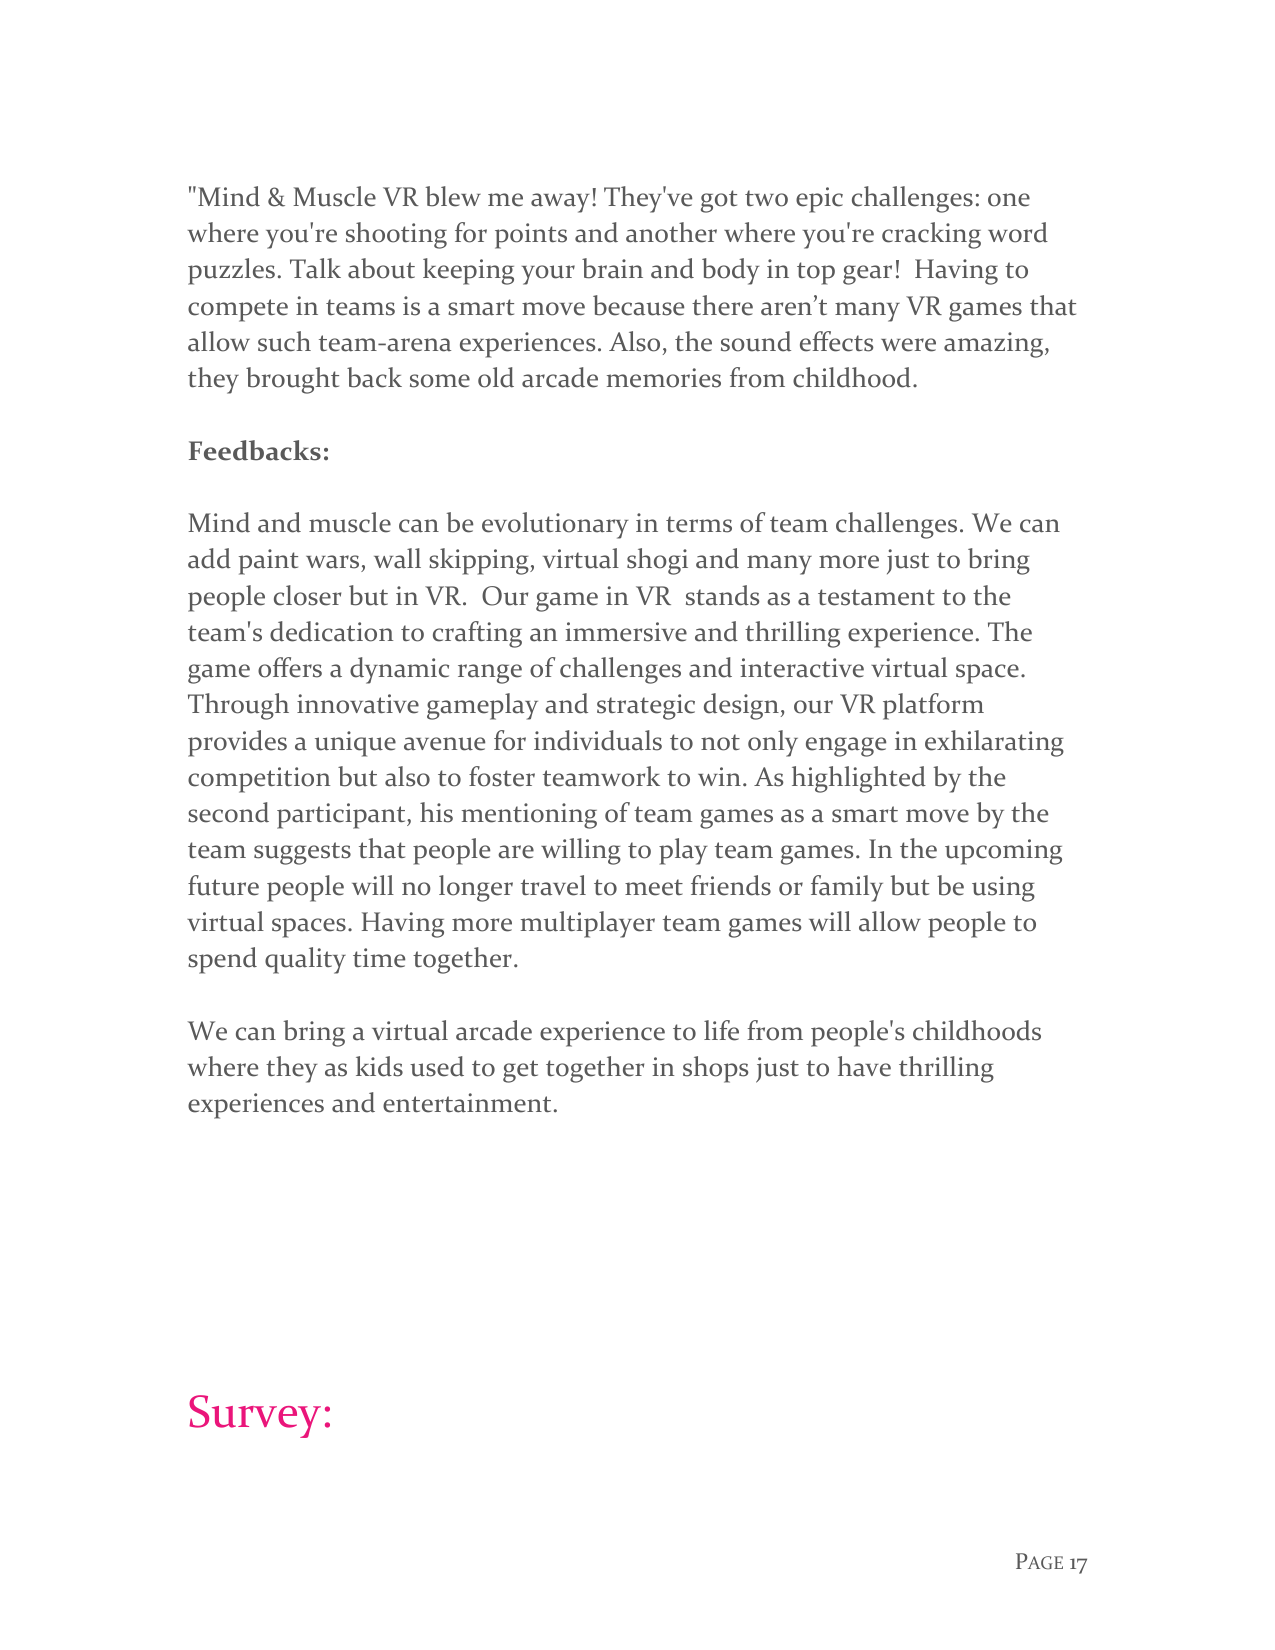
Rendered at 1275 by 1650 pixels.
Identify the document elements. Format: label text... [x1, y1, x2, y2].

text "Mind & Muscle VR blew me away! They've got two epic challenges: one where you're shooting for points and another where you're cracking word puzzles. Talk about keeping your brain and body in top gear! Having to compete in teams is a smart move because there aren’t many VR games that allow such team-arena experiences. Also, the sound effects were amazing, they brought back some old arcade memories from childhood. Feedbacks: Mind and muscle can be evolutionary in terms of team challenges. We can add paint wars, wall skipping, virtual shogi and many more just to bring people closer but in VR. Our game in VR stands as a testament to the team's dedication to crafting an immersive and thrilling experience. The game offers a dynamic range of challenges and interactive virtual space. Through innovative gameplay and strategic design, our VR platform provides a unique avenue for individuals to not only engage in exhilarating competition but also to foster teamwork to win. As highlighted by the second participant, his mentioning of team games as a smart move by the team suggests that people are willing to play team games. In the upcoming future people will no longer travel to meet friends or family but be using virtual spaces. Having more multiplayer team games will allow people to spend quality time together. We can bring a virtual arcade experience to life from people's childhoods where they as kids used to get together in shops just to have thrilling experiences and entertainment. [187, 180, 1087, 1150]
text Survey: [187, 1345, 1087, 1476]
